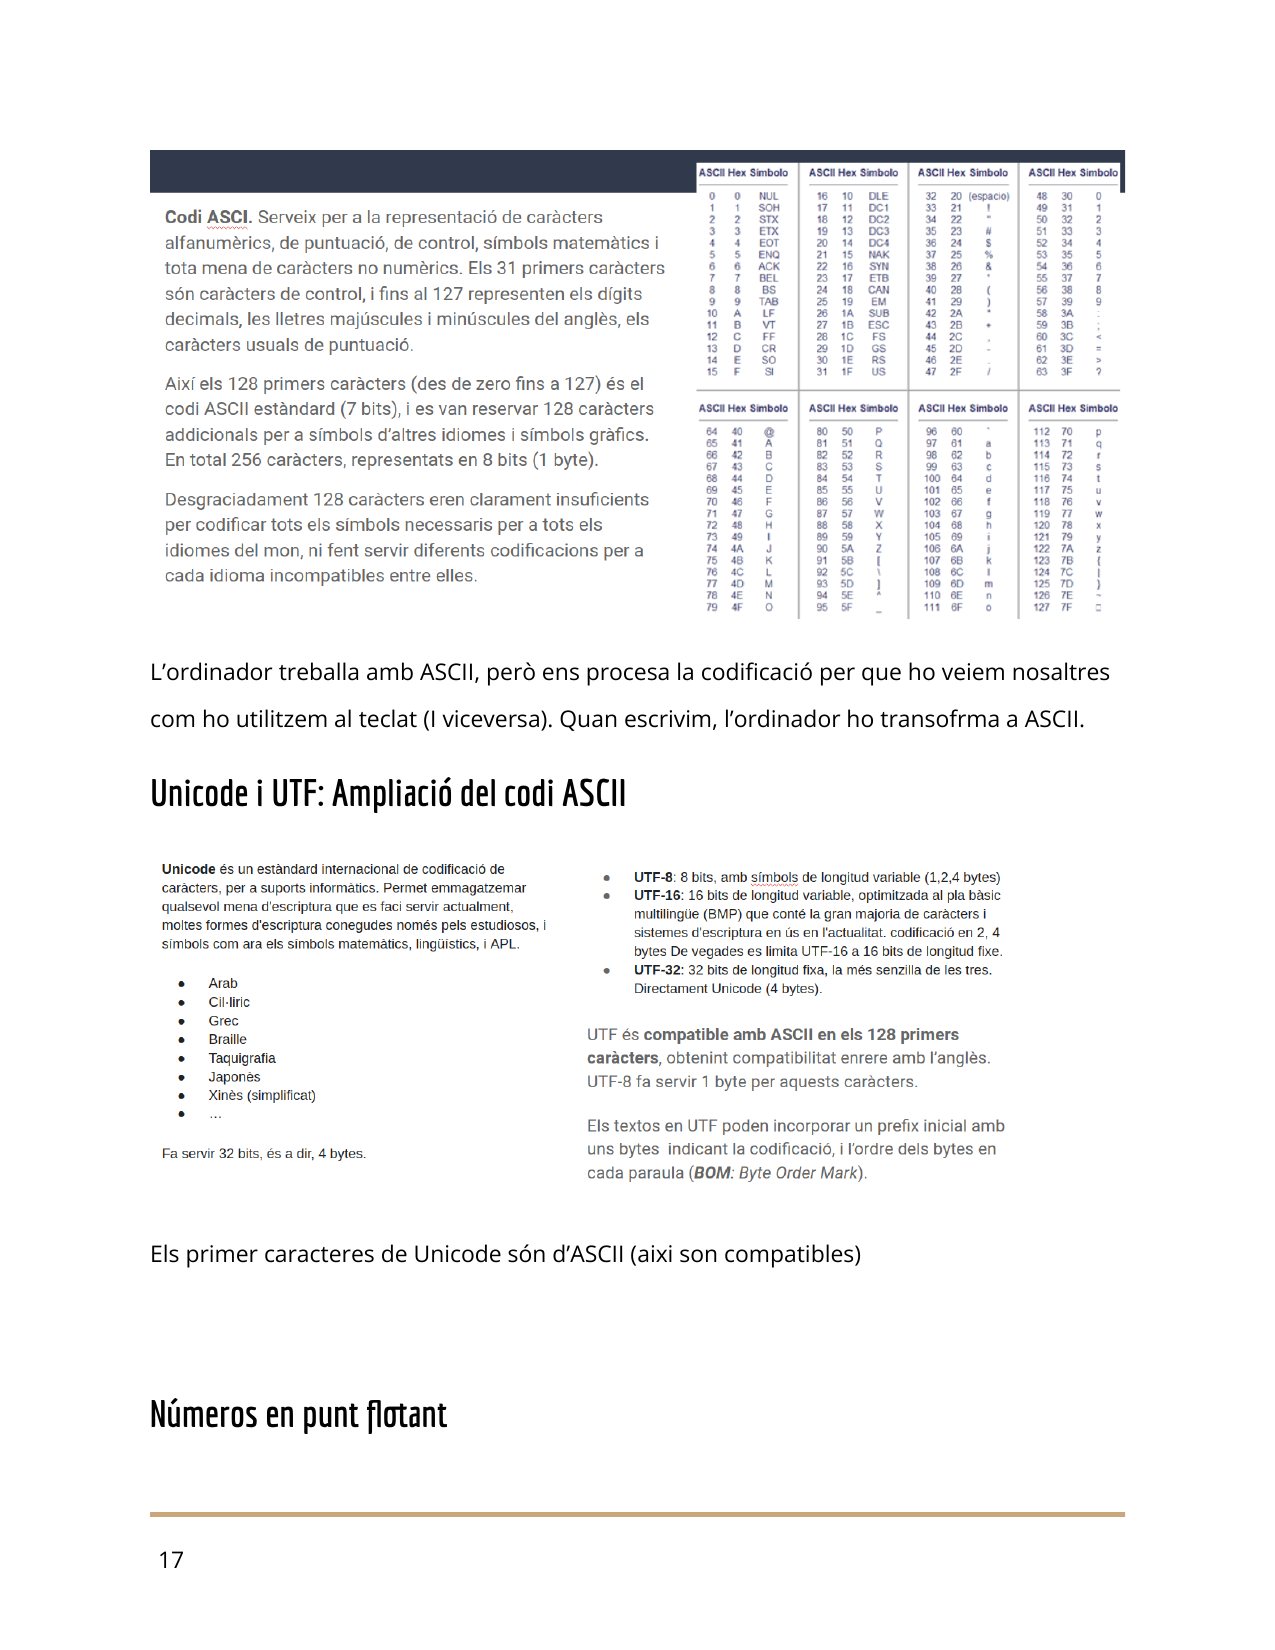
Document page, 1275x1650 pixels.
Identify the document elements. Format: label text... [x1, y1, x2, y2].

text L’ordinador treballa amb ASCII, però ens procesa la codificació per que ho veiem nosaltres com ho utilitzem al teclat (I viceversa). Quan escrivim, l’ordinador ho transofrma a ASCII. [150, 656, 1125, 734]
text Els primer caracteres de Unicode són d’ASCII (aixi son compatibles) [150, 1238, 1125, 1269]
subtitle Unicode i UTF: Ampliació del codi ASCII [150, 770, 1125, 813]
picture [150, 1512, 1125, 1517]
picture [150, 855, 1013, 1202]
picture [150, 150, 1125, 620]
subtitle Números en punt flotant [150, 1391, 1125, 1434]
